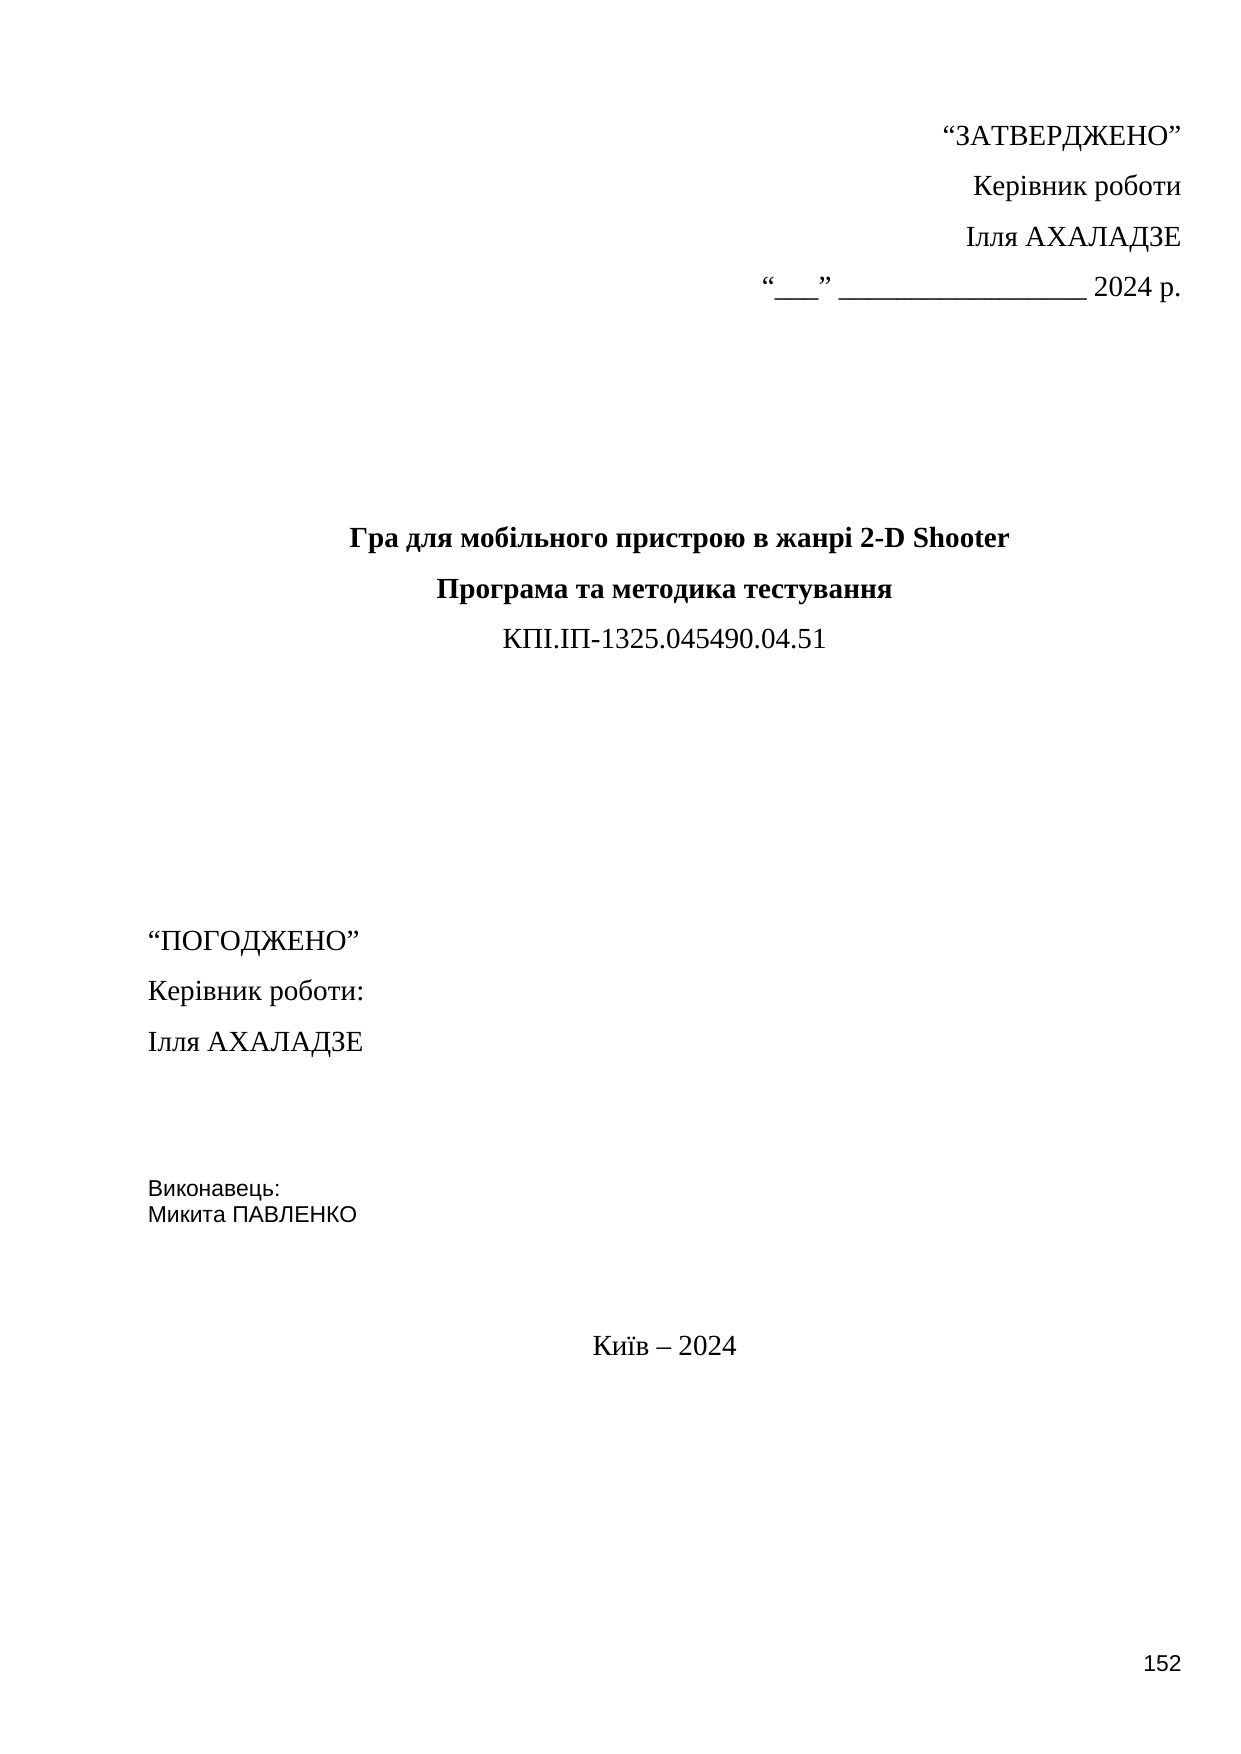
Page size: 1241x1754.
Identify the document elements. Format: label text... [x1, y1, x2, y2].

text “ПОГОДЖЕНО” [148, 923, 1181, 957]
text Ілля АХАЛАДЗЕ [635, 219, 1181, 252]
text Керівник роботи [679, 168, 1181, 202]
text Ілля АХАЛАДЗЕ [148, 1024, 1181, 1057]
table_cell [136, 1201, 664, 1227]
text “___” _________________ 2024 р. [679, 269, 1181, 302]
text Керівник роботи: [148, 973, 1181, 1007]
text Київ – 2024 [148, 1328, 1181, 1361]
text Програма та методика тестування [148, 571, 1181, 604]
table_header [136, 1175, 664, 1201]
text Гра для мобільного пристрою в жанрі 2-D Shooter [179, 521, 1180, 554]
text “ЗАТВЕРДЖЕНО” [679, 118, 1181, 152]
text КПІ.ІП-1325.045490.04.51 [148, 621, 1181, 655]
